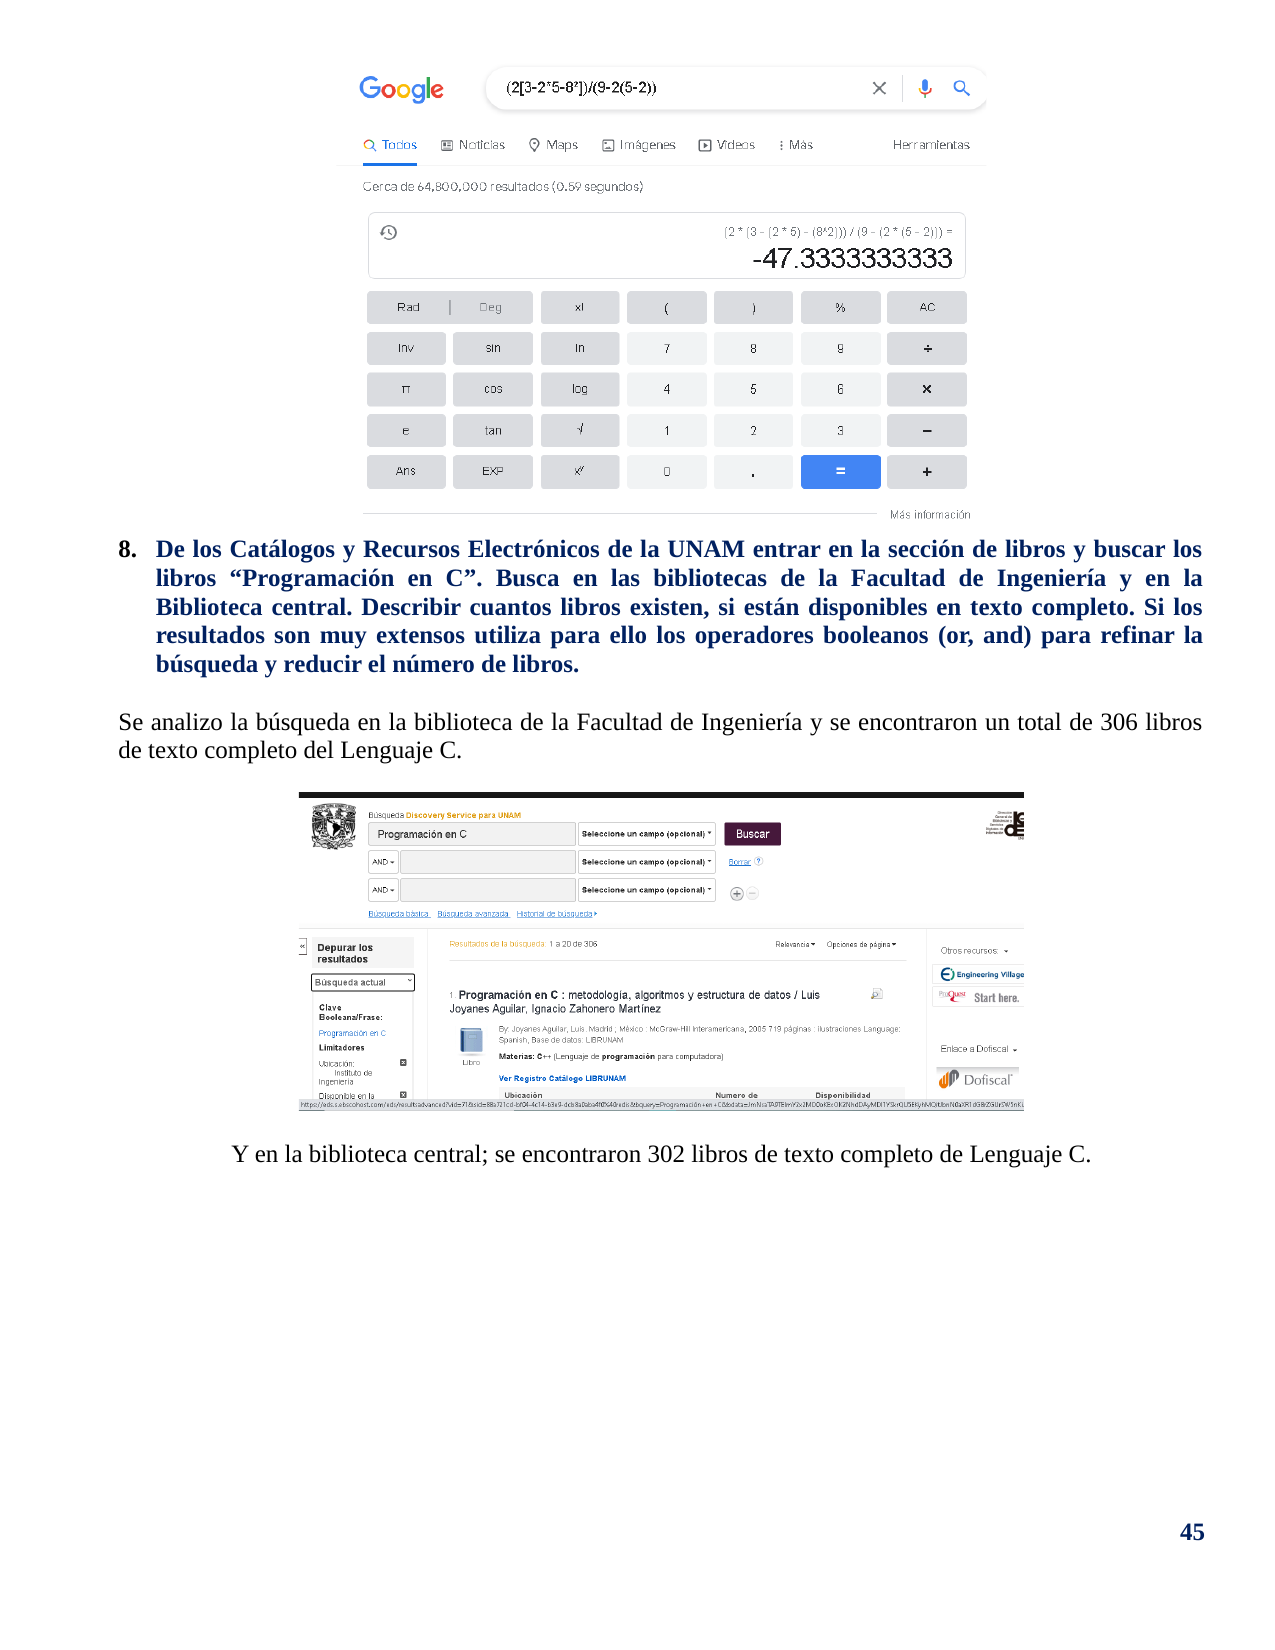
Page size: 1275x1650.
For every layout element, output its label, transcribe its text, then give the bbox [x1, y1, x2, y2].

text Y en la biblioteca central; se encontraron 302 libros de texto completo de Lenguaje C. [118, 1139, 1205, 1168]
text Se analizo la búsqueda en la biblioteca de la Facultad de Ingeniería y se encontraron un total de 306 libros de texto completo del Lenguaje C. [118, 707, 1205, 764]
list De los Catálogos y Recursos Electrónicos de la UNAM entrar en la sección de libros y buscar los libros “Programación en C”. Busca en las bibliotecas de la Facultad de Ingeniería y en la Biblioteca central. Describir cuantos libros existen, si están disponibles en texto completo. Si los resultados son muy extensos utiliza para ello los operadores booleanos (or, and) para refinar la búsqueda y reducir el número de libros. [118, 534, 1205, 678]
picture [336, 59, 987, 535]
picture [298, 792, 1024, 1111]
